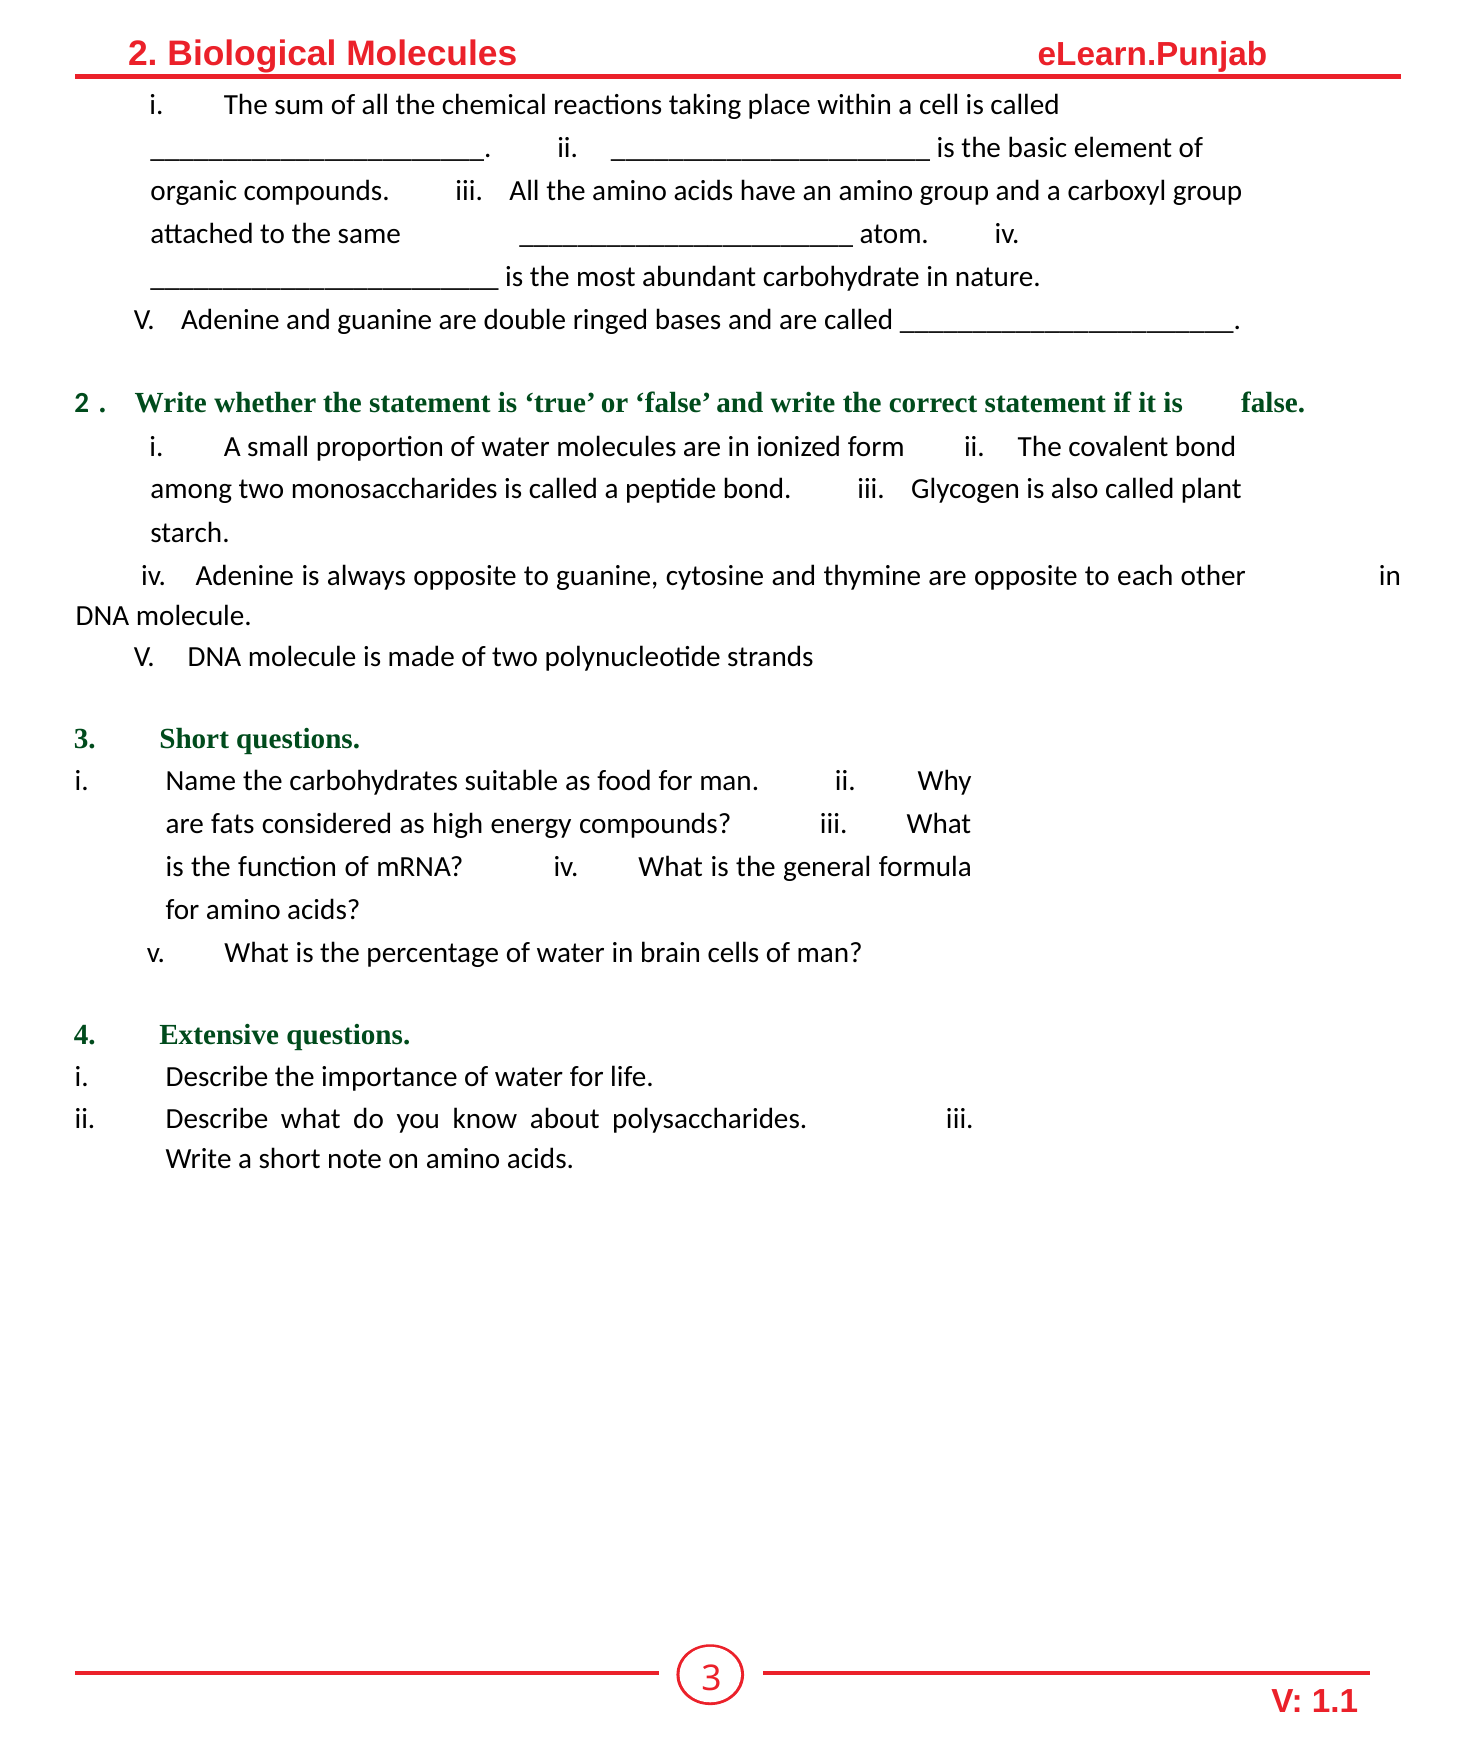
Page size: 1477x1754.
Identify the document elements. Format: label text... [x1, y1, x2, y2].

text V. Adenine and guanine are double ringed bases and are called _______________________. [74, 301, 1407, 337]
text iv. Adenine is always opposite to guanine, cytosine and thymine are opposite to each other in DNA molecule. [74, 557, 1407, 632]
text V. DNA molecule is made of two polynucleotide strands [74, 638, 1407, 674]
list Describe what do you know about polysaccharides. iii. Write a short note on amino acids. [74, 1100, 974, 1176]
list . Write whether the statement is ‘true’ or ‘false’ and write the correct statement if it is false. [74, 384, 1409, 420]
list Short questions. [73, 721, 1409, 755]
list Describe the importance of water for life. [74, 1058, 974, 1094]
list The sum of all the chemical reactions taking place within a cell is called _______________________. ii. ______________________ is the basic element of organic compounds. iii. All the amino acids have an amino group and a carboxyl group attached to the same _______________________ atom. iv. ________________________ is the most abundant carbohydrate in nature. [149, 75, 1274, 294]
text v. What is the percentage of water in brain cells of man? [74, 934, 1407, 970]
list Name the carbohydrates suitable as food for man. ii. Why are fats considered as high energy compounds? iii. What is the function of mRNA? iv. What is the general formula for amino acids? [74, 762, 974, 927]
list Extensive questions. [73, 1017, 1409, 1051]
list A small proportion of water molecules are in ionized form ii. The covalent bond among two monosaccharides is called a peptide bond. iii. Glycogen is also called plant starch. [149, 428, 1274, 549]
